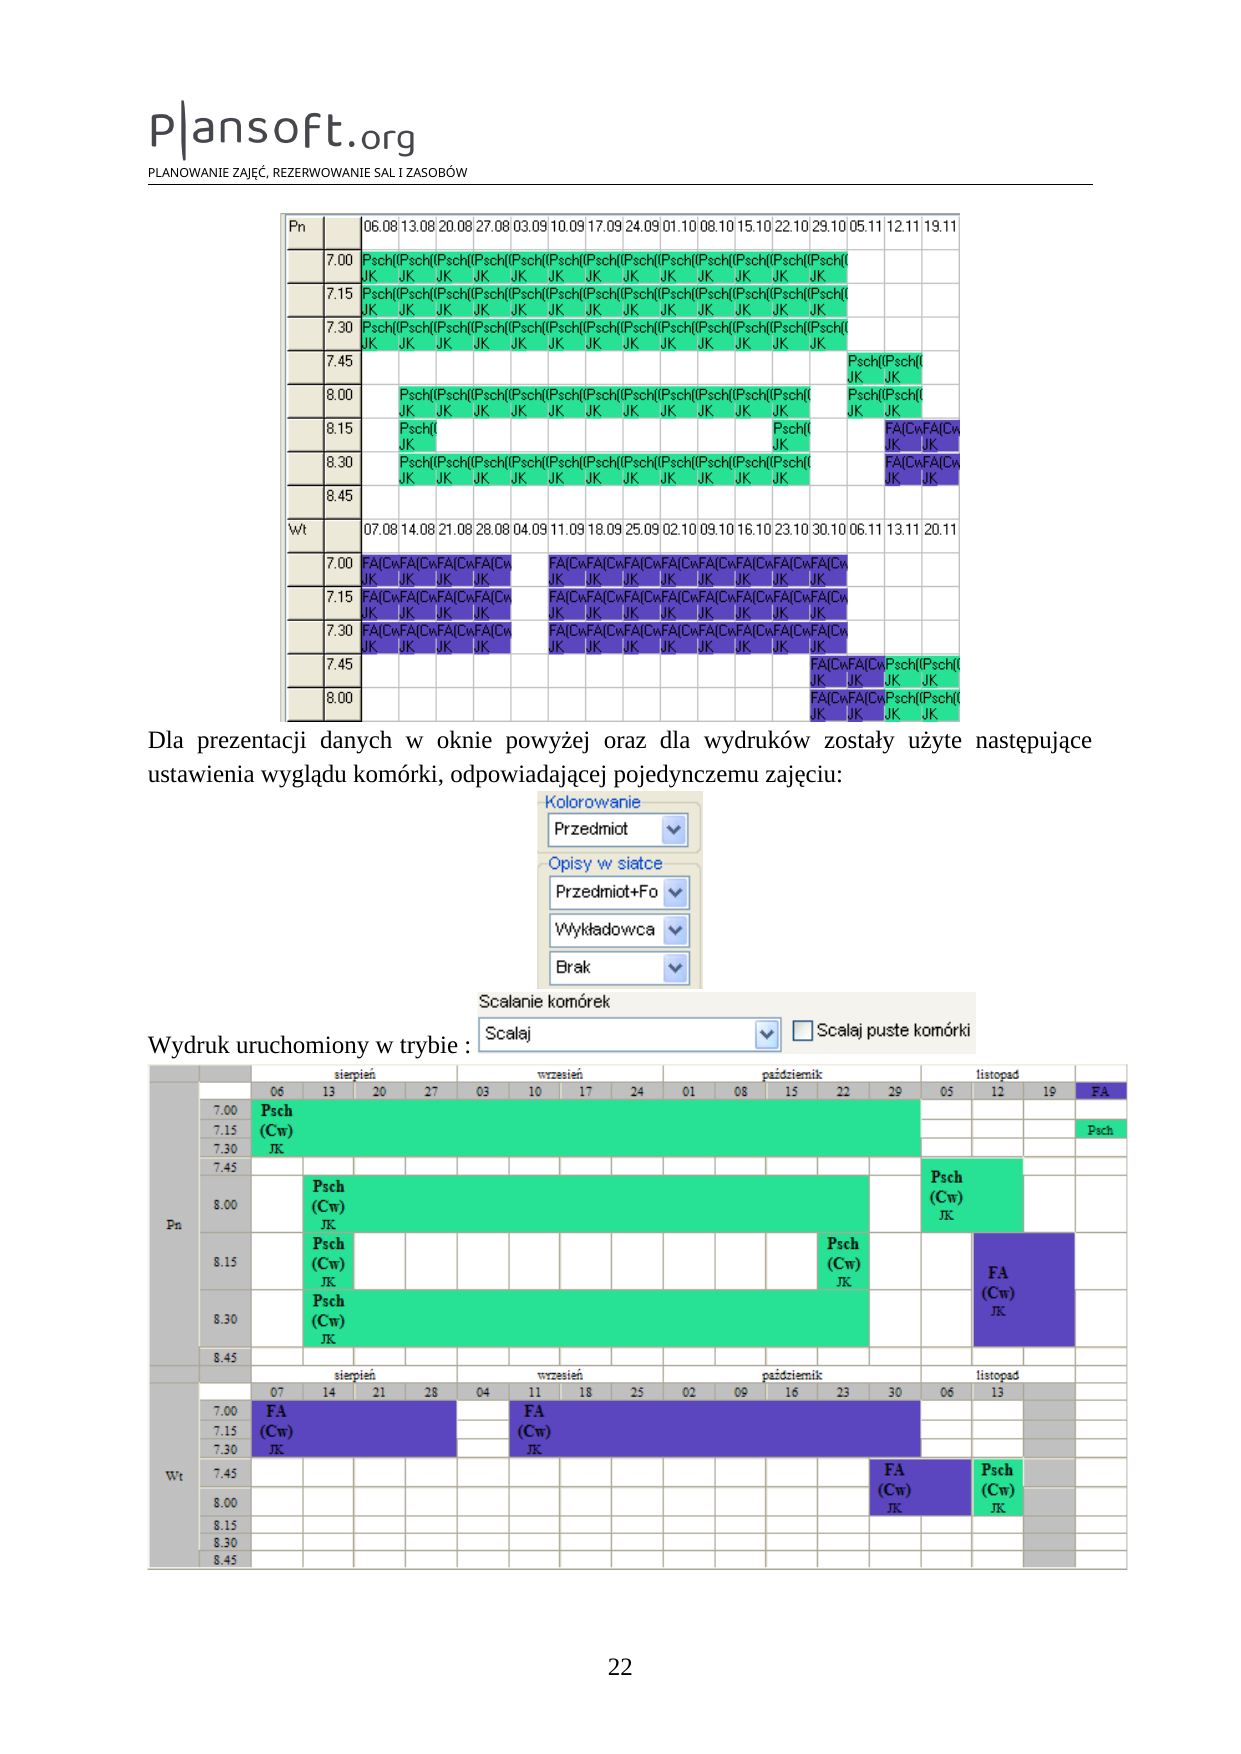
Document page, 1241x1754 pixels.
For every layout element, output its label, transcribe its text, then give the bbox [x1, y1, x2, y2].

picture [280, 213, 960, 722]
text Dla prezentacji danych w oknie powyżej oraz dla wydruków zostały użyte następujące ustawienia wyglądu komórki, odpowiadającej pojedynczemu zajęciu: [148, 726, 1093, 787]
picture [537, 791, 703, 989]
picture [477, 992, 976, 1054]
picture [147, 1063, 1128, 1570]
picture [147, 73, 418, 165]
